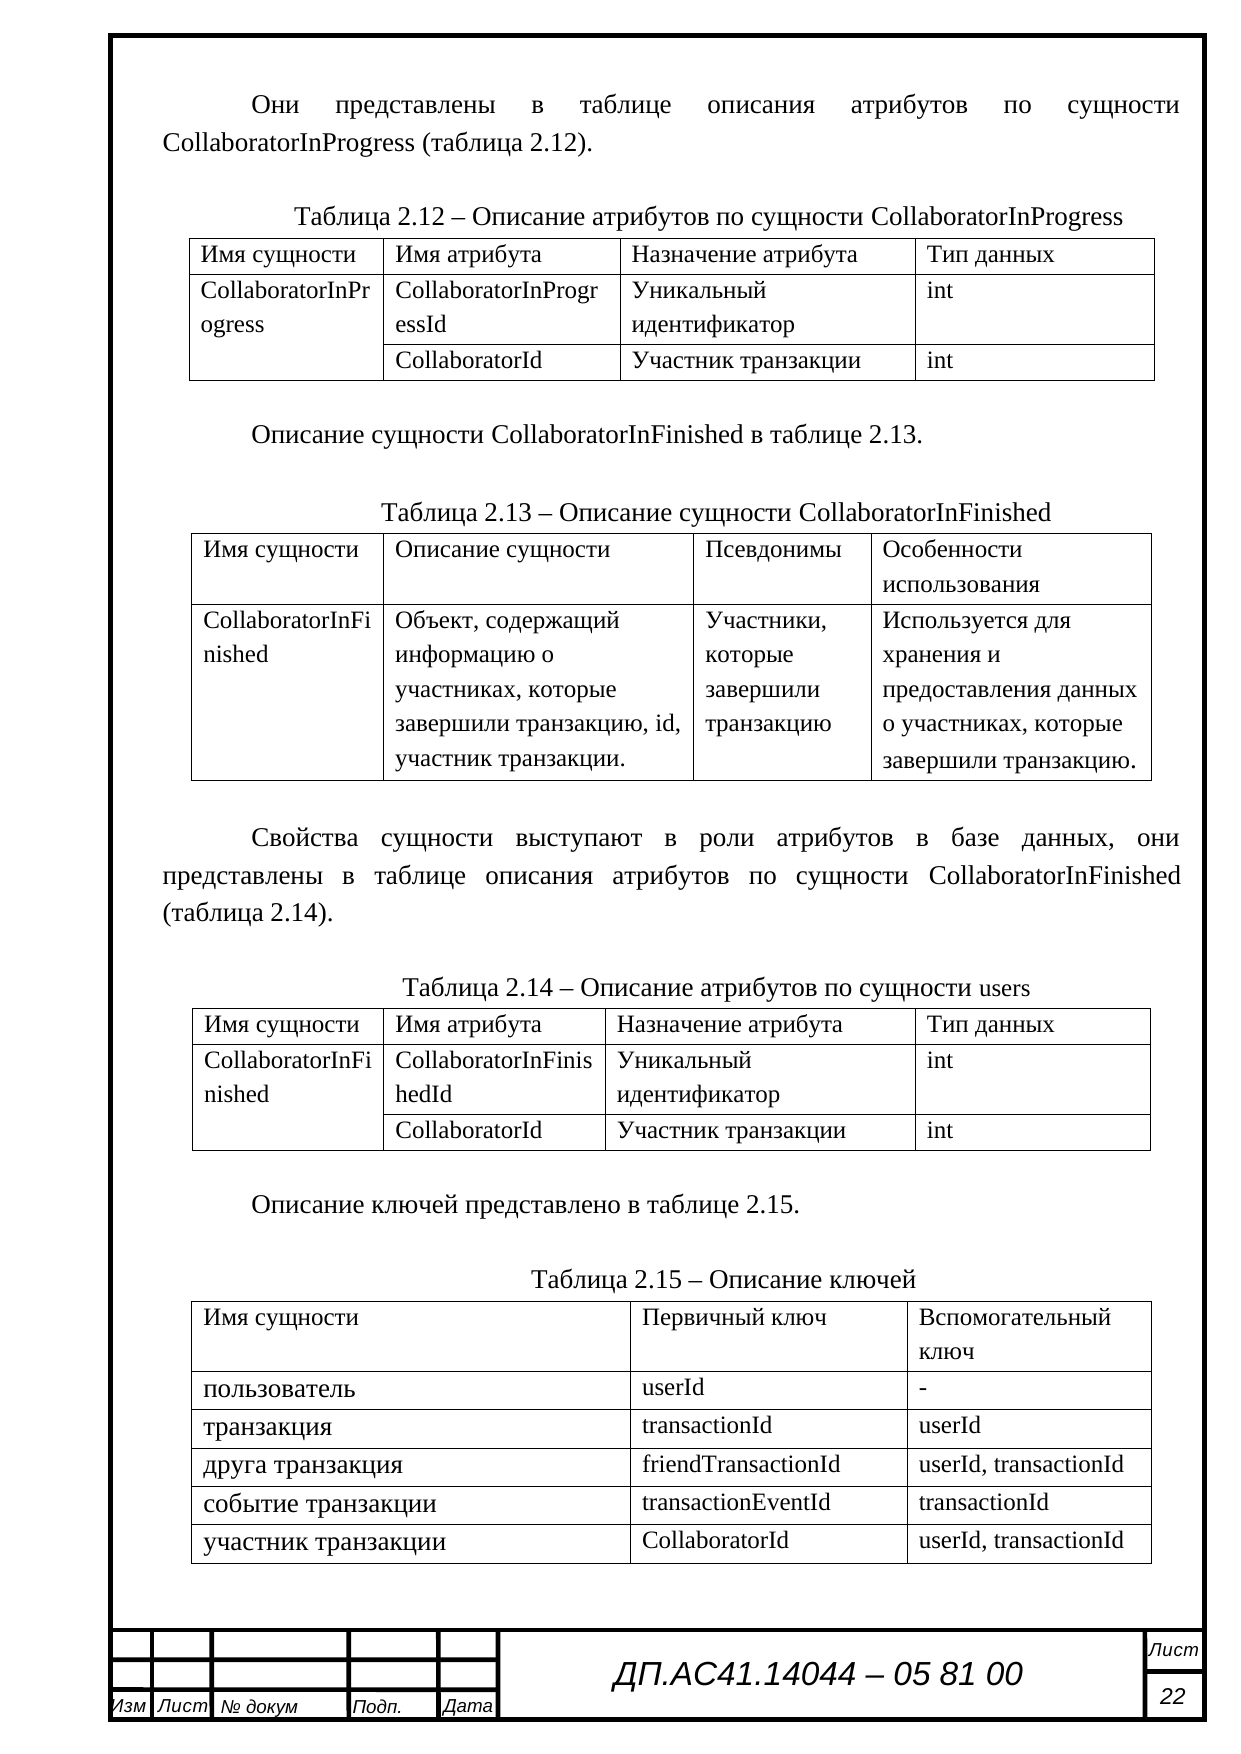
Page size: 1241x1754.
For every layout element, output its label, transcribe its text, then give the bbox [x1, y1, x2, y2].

table_cell CollaboratorInFinishedId [384, 1045, 605, 1114]
table_cell участник транзакции [192, 1525, 630, 1563]
table_cell friendTransactionId [631, 1449, 907, 1486]
table_cell Участники, которые завершили транзакцию [694, 605, 871, 780]
table_cell int [916, 345, 1154, 380]
text Описание сущности CollaboratorInFinished в таблице 2.13. [162, 418, 1181, 449]
table_header Имя сущности [190, 239, 383, 274]
table_cell transactionId [631, 1410, 907, 1448]
table_cell событие транзакции [192, 1487, 630, 1524]
table_cell CollaboratorInProgress [190, 275, 383, 380]
table_header Имя сущности [193, 1009, 383, 1044]
table_header Вспомогательный ключ [908, 1302, 1151, 1371]
table_cell - [908, 1372, 1151, 1409]
table_cell userId, transactionId [908, 1449, 1151, 1486]
table_cell Используется для хранения и предоставления данных о участниках, которые завершили транзакцию. [872, 605, 1151, 780]
table_header Имя сущности [192, 1302, 630, 1371]
table_cell int [916, 1045, 1150, 1114]
table_header Описание сущности [384, 534, 693, 604]
table_cell пользователь [192, 1372, 630, 1409]
text Описание ключей представлено в таблице 2.15. [162, 1189, 1152, 1220]
table_header Назначение атрибута [606, 1009, 915, 1044]
table_header Особенности использования [872, 534, 1151, 604]
table_header Имя атрибута [384, 1009, 605, 1044]
table_cell Участник транзакции [606, 1115, 915, 1150]
table_cell userId [908, 1410, 1151, 1448]
table_header Имя сущности [192, 534, 383, 604]
table_cell CollaboratorId [631, 1525, 907, 1563]
text Таблица 2.14 – Описание атрибутов по сущности users [162, 971, 1181, 1002]
table_cell CollaboratorInFinished [193, 1045, 383, 1150]
table_cell transactionEventId [631, 1487, 907, 1524]
table_cell Уникальный идентификатор [621, 275, 915, 344]
text Таблица 2.12 – Описание атрибутов по сущности CollaboratorInProgress [162, 201, 1181, 232]
table_cell Уникальный идентификатор [606, 1045, 915, 1114]
table_header Назначение атрибута [621, 239, 915, 274]
text Таблица 2.15 – Описание ключей [207, 1263, 1152, 1294]
table_cell CollaboratorId [384, 345, 620, 380]
table_header Тип данных [916, 239, 1154, 274]
table_cell Объект, содержащий информацию о участниках, которые завершили транзакцию, id, участник транзакции. [384, 605, 693, 780]
table_cell CollaboratorId [384, 1115, 605, 1150]
table_cell userId [631, 1372, 907, 1409]
table_header Псевдонимы [694, 534, 871, 604]
table_cell int [916, 275, 1154, 344]
table_cell userId, transactionId [908, 1525, 1151, 1563]
text Таблица 2.13 – Описание сущности CollaboratorInFinished [162, 496, 1181, 527]
text Они представлены в таблице описания атрибутов по сущности CollaboratorInProgress (таблица 2.12). [162, 89, 1181, 157]
table_cell CollaboratorInFinished [192, 605, 383, 780]
table_cell транзакция [192, 1410, 630, 1448]
table_cell int [916, 1115, 1150, 1150]
table_cell transactionId [908, 1487, 1151, 1524]
table_header Имя атрибута [384, 239, 620, 274]
table_header Тип данных [916, 1009, 1150, 1044]
table_cell CollaboratorInProgressId [384, 275, 620, 344]
table_header Первичный ключ [631, 1302, 907, 1371]
text Свойства сущности выступают в роли атрибутов в базе данных, они представлены в таблице описания атрибутов по сущности CollaboratorInFinished (таблица 2.14). [162, 822, 1181, 927]
table_cell друга транзакция [192, 1449, 630, 1486]
table_cell Участник транзакции [621, 345, 915, 380]
